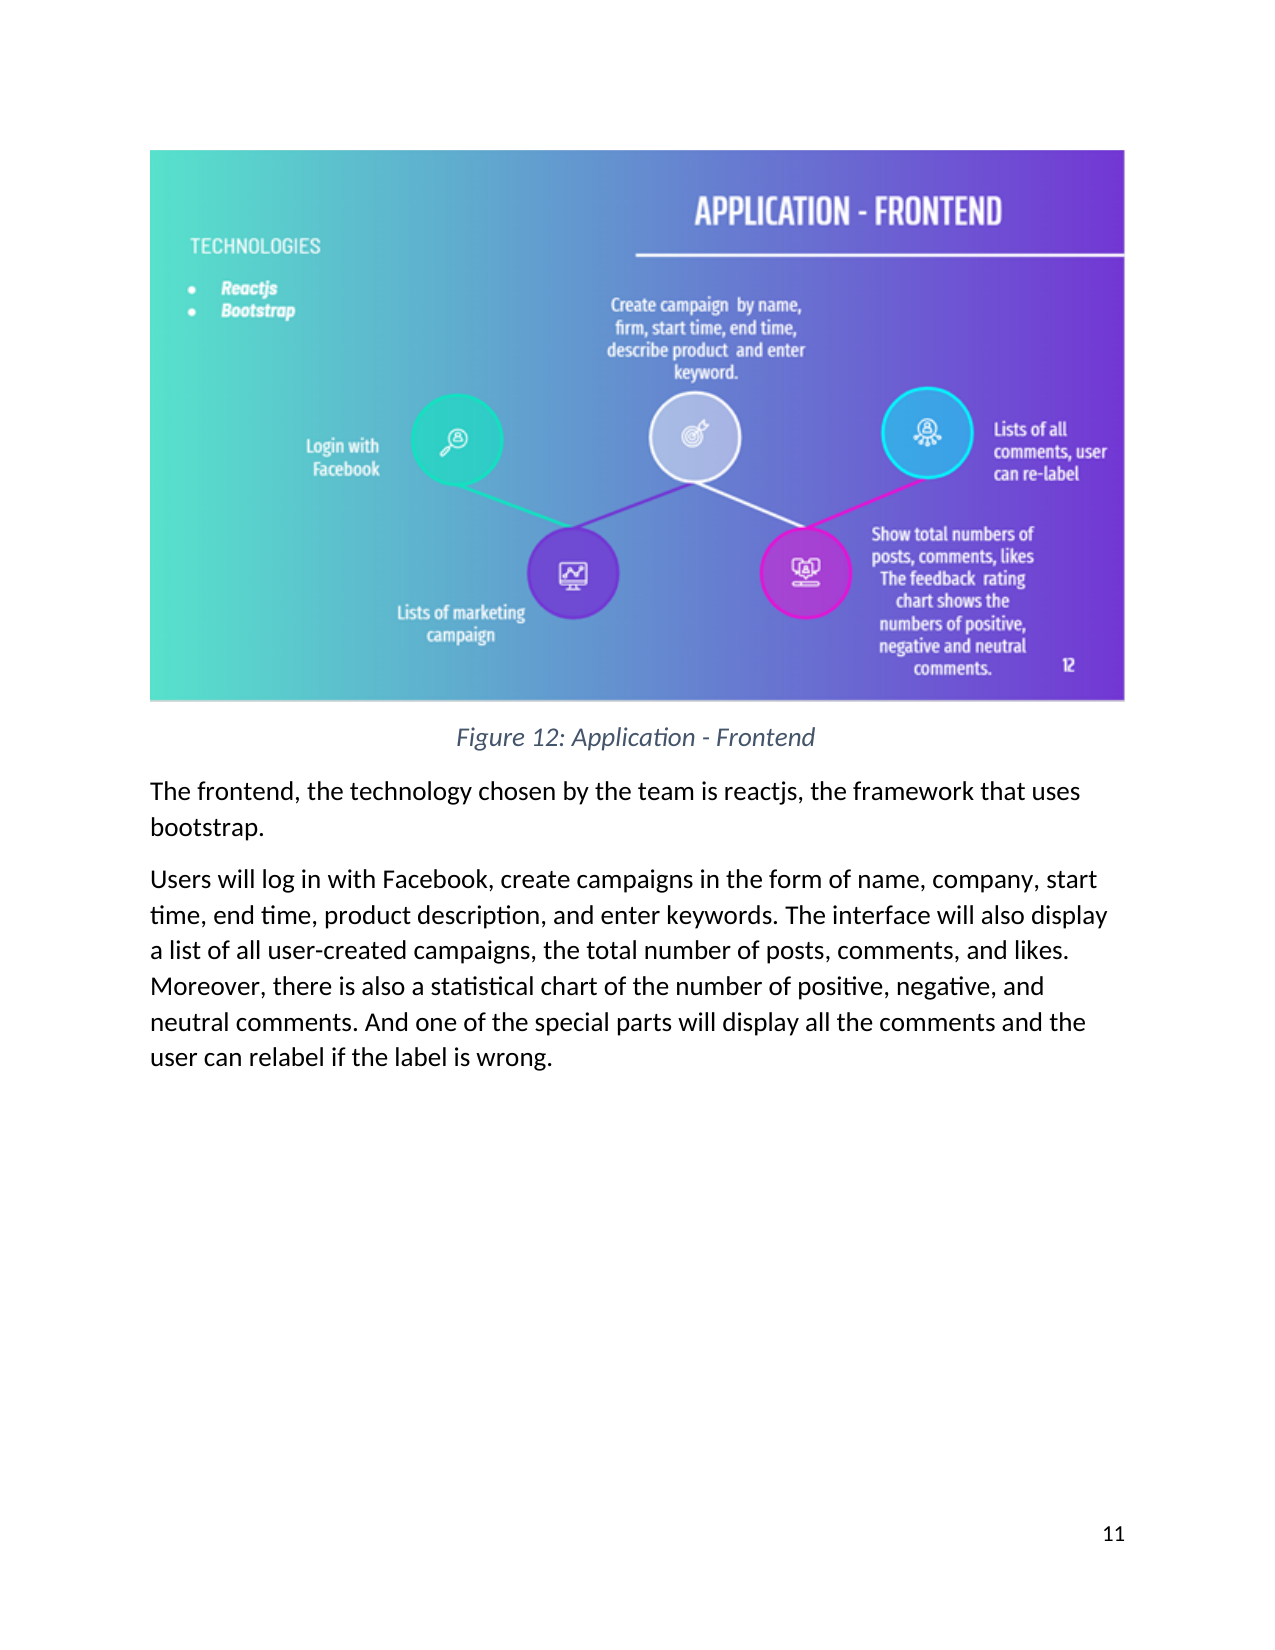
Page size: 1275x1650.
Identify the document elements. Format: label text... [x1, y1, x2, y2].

text Figure 12: Application - Frontend [150, 720, 1125, 753]
text Users will log in with Facebook, create campaigns in the form of name, company, start time, end time, product description, and enter keywords. The interface will also display a list of all user-created campaigns, the total number of posts, comments, and likes. Moreover, there is also a statistical chart of the number of positive, negative, and neutral comments. And one of the special parts will display all the comments and the user can relabel if the label is wrong. [150, 862, 1125, 1073]
text The frontend, the technology chosen by the team is reactjs, the framework that uses bootstrap. [150, 774, 1125, 843]
picture [150, 150, 1125, 702]
